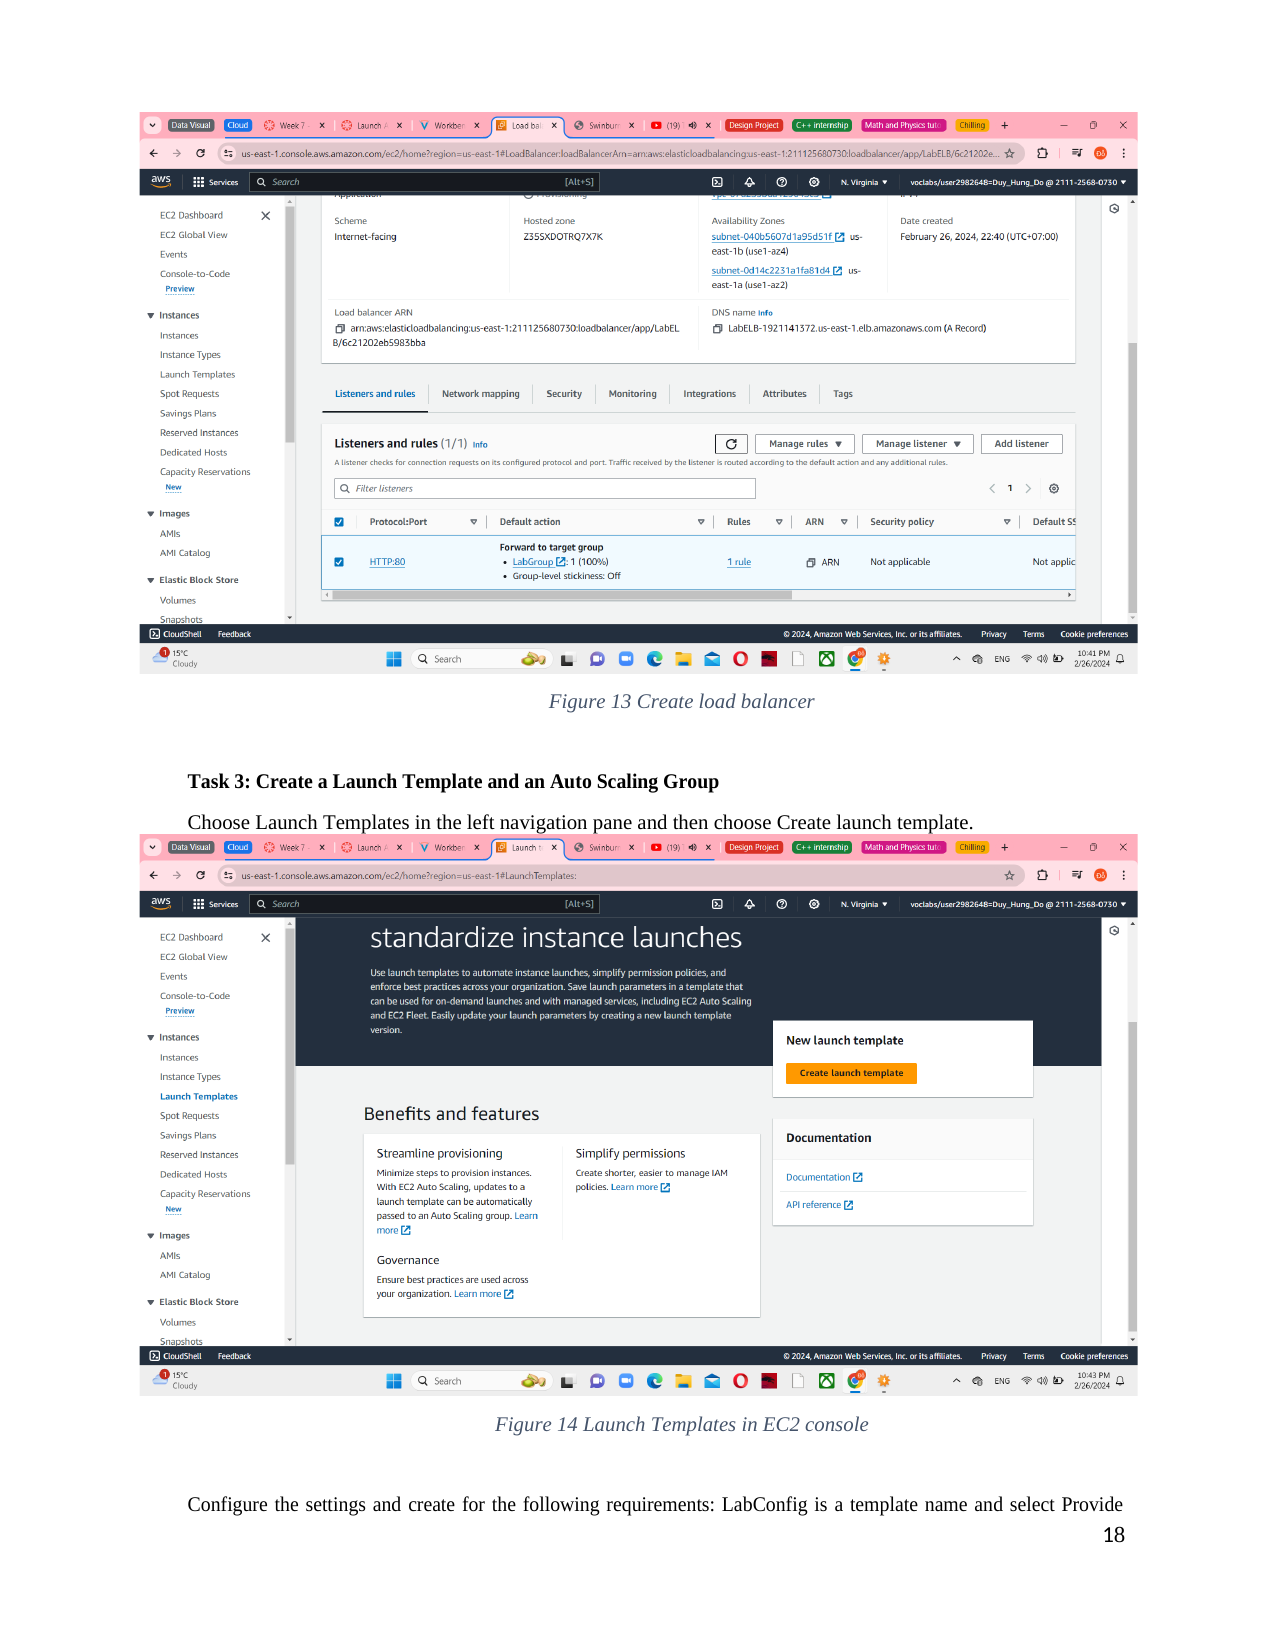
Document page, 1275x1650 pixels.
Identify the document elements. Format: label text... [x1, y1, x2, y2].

picture [139, 112, 1138, 674]
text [150, 1492, 1125, 1516]
text Choose Launch Templates in the left navigation pane and then choose Create launch template. [150, 810, 1125, 834]
text Task 3: Create a Launch Template and an Auto Scaling Group [150, 769, 1125, 793]
text Figure 14 Launch Templates in EC2 console [226, 1411, 1137, 1436]
text Figure 13 Create load balancer [226, 689, 1137, 713]
picture [139, 834, 1138, 1396]
